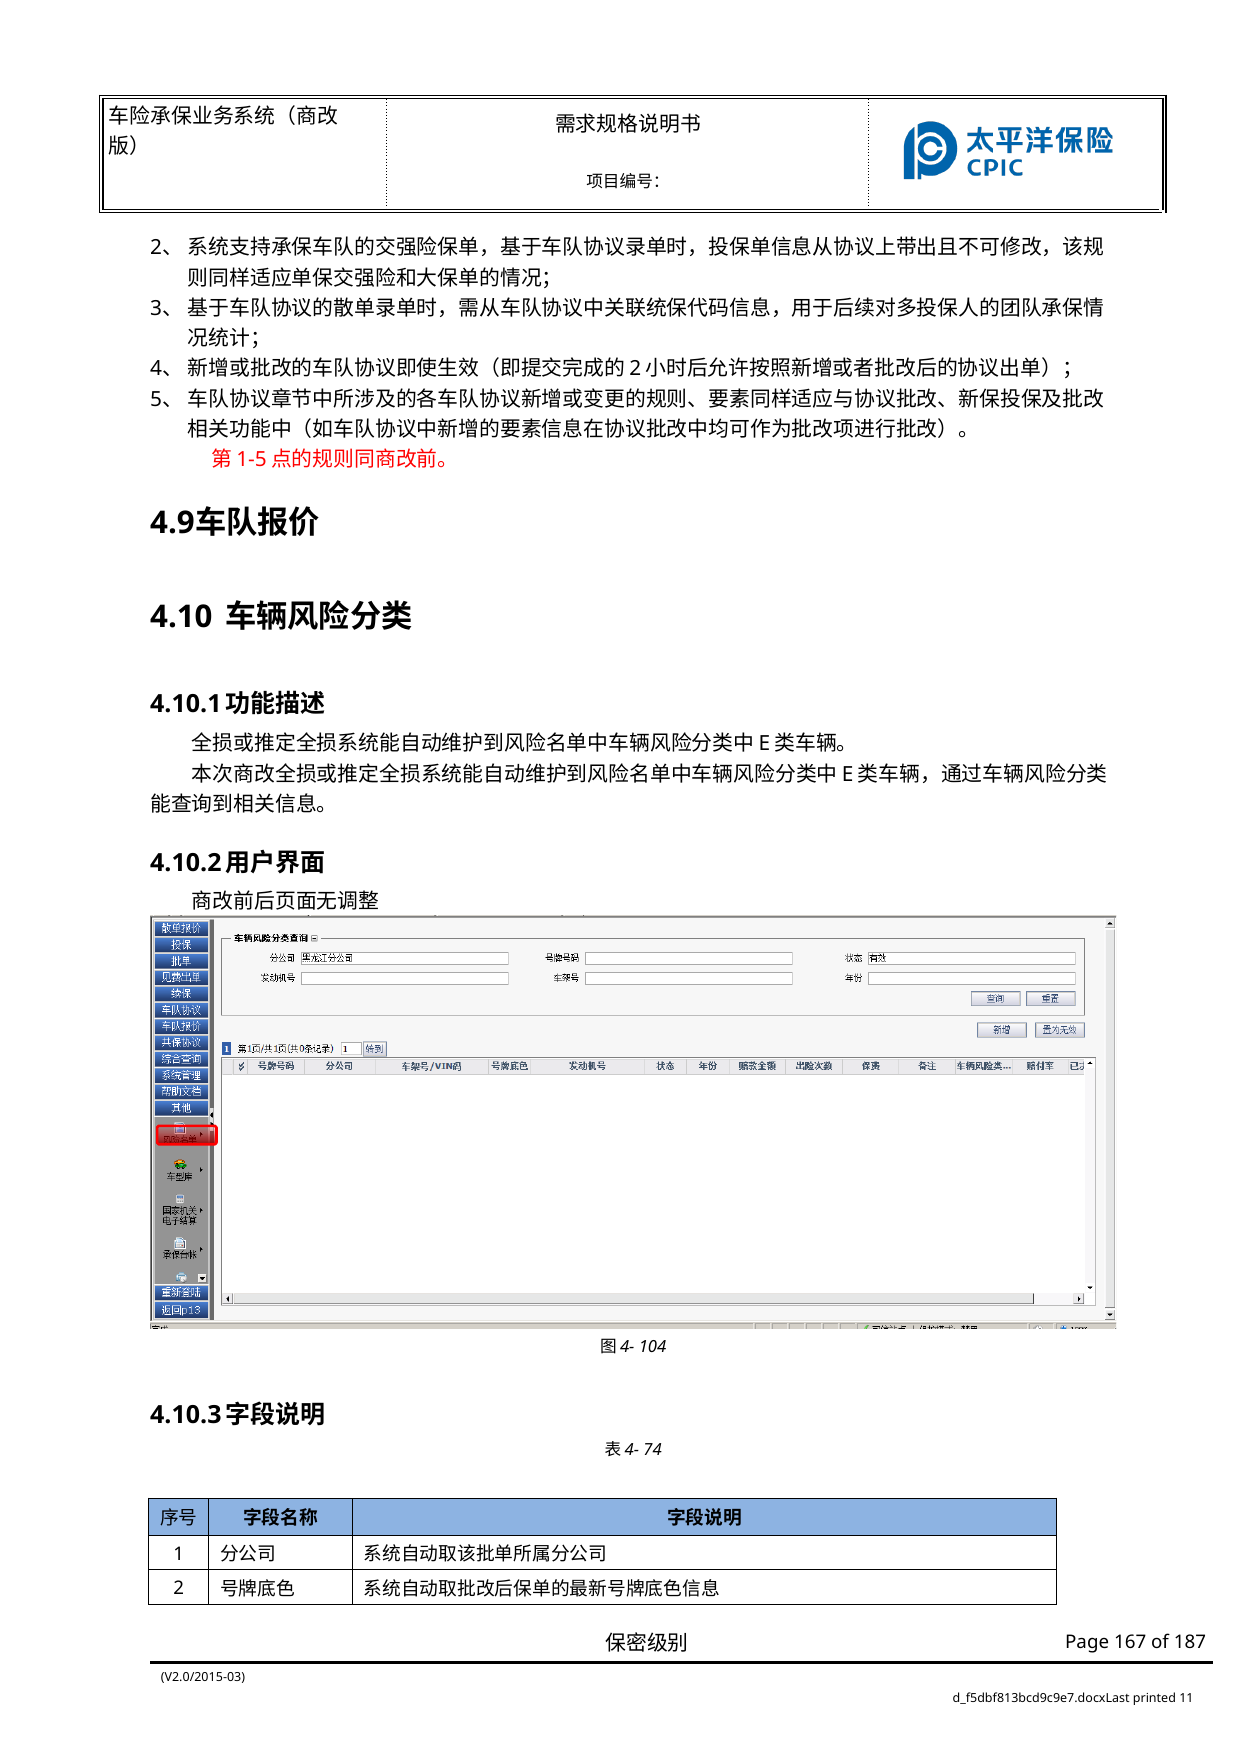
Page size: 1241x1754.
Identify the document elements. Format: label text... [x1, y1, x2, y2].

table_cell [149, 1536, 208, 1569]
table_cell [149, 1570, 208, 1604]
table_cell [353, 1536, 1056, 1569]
text 商改前后页面无调整 [150, 885, 1116, 915]
subtitle 车辆风险分类 [150, 591, 1116, 636]
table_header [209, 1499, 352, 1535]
subtitle 用户界面 [150, 842, 1116, 878]
list 系统支持承保车队的交强险保单，基于车队协议录单时，投保单信息从协议上带出且不可修改，该规则同样适应单保交强险和大保单的情况； [150, 231, 1116, 291]
subtitle 字段说明 [150, 1395, 1116, 1431]
subtitle 功能描述 [150, 684, 1116, 720]
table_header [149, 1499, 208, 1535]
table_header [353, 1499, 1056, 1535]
text 本次商改全损或推定全损系统能自动维护到风险名单中车辆风险分类中E类车辆，通过车辆风险分类能查询到相关信息。 [150, 757, 1116, 817]
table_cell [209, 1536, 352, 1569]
picture [900, 117, 1117, 183]
text 全损或推定全损系统能自动维护到风险名单中车辆风险分类中E类车辆。 [150, 726, 1116, 757]
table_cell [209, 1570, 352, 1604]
list 新增或批改的车队协议即使生效（即提交完成的2小时后允许按照新增或者批改后的协议出单）； [150, 352, 1116, 382]
text 表4- 74 [150, 1437, 1116, 1460]
picture [150, 915, 1117, 1329]
text 第1-5点的规则同商改前。 [211, 442, 1116, 473]
text 图4- 104 [150, 1334, 1116, 1357]
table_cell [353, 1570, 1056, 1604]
list 车队协议章节中所涉及的各车队协议新增或变更的规则、要素同样适应与协议批改、新保投保及批改相关功能中（如车队协议中新增的要素信息在协议批改中均可作为批改项进行批改）。 [150, 382, 1116, 442]
subtitle 车队报价 [150, 498, 1116, 543]
list 基于车队协议的散单录单时，需从车队协议中关联统保代码信息，用于后续对多投保人的团队承保情况统计； [150, 291, 1116, 352]
